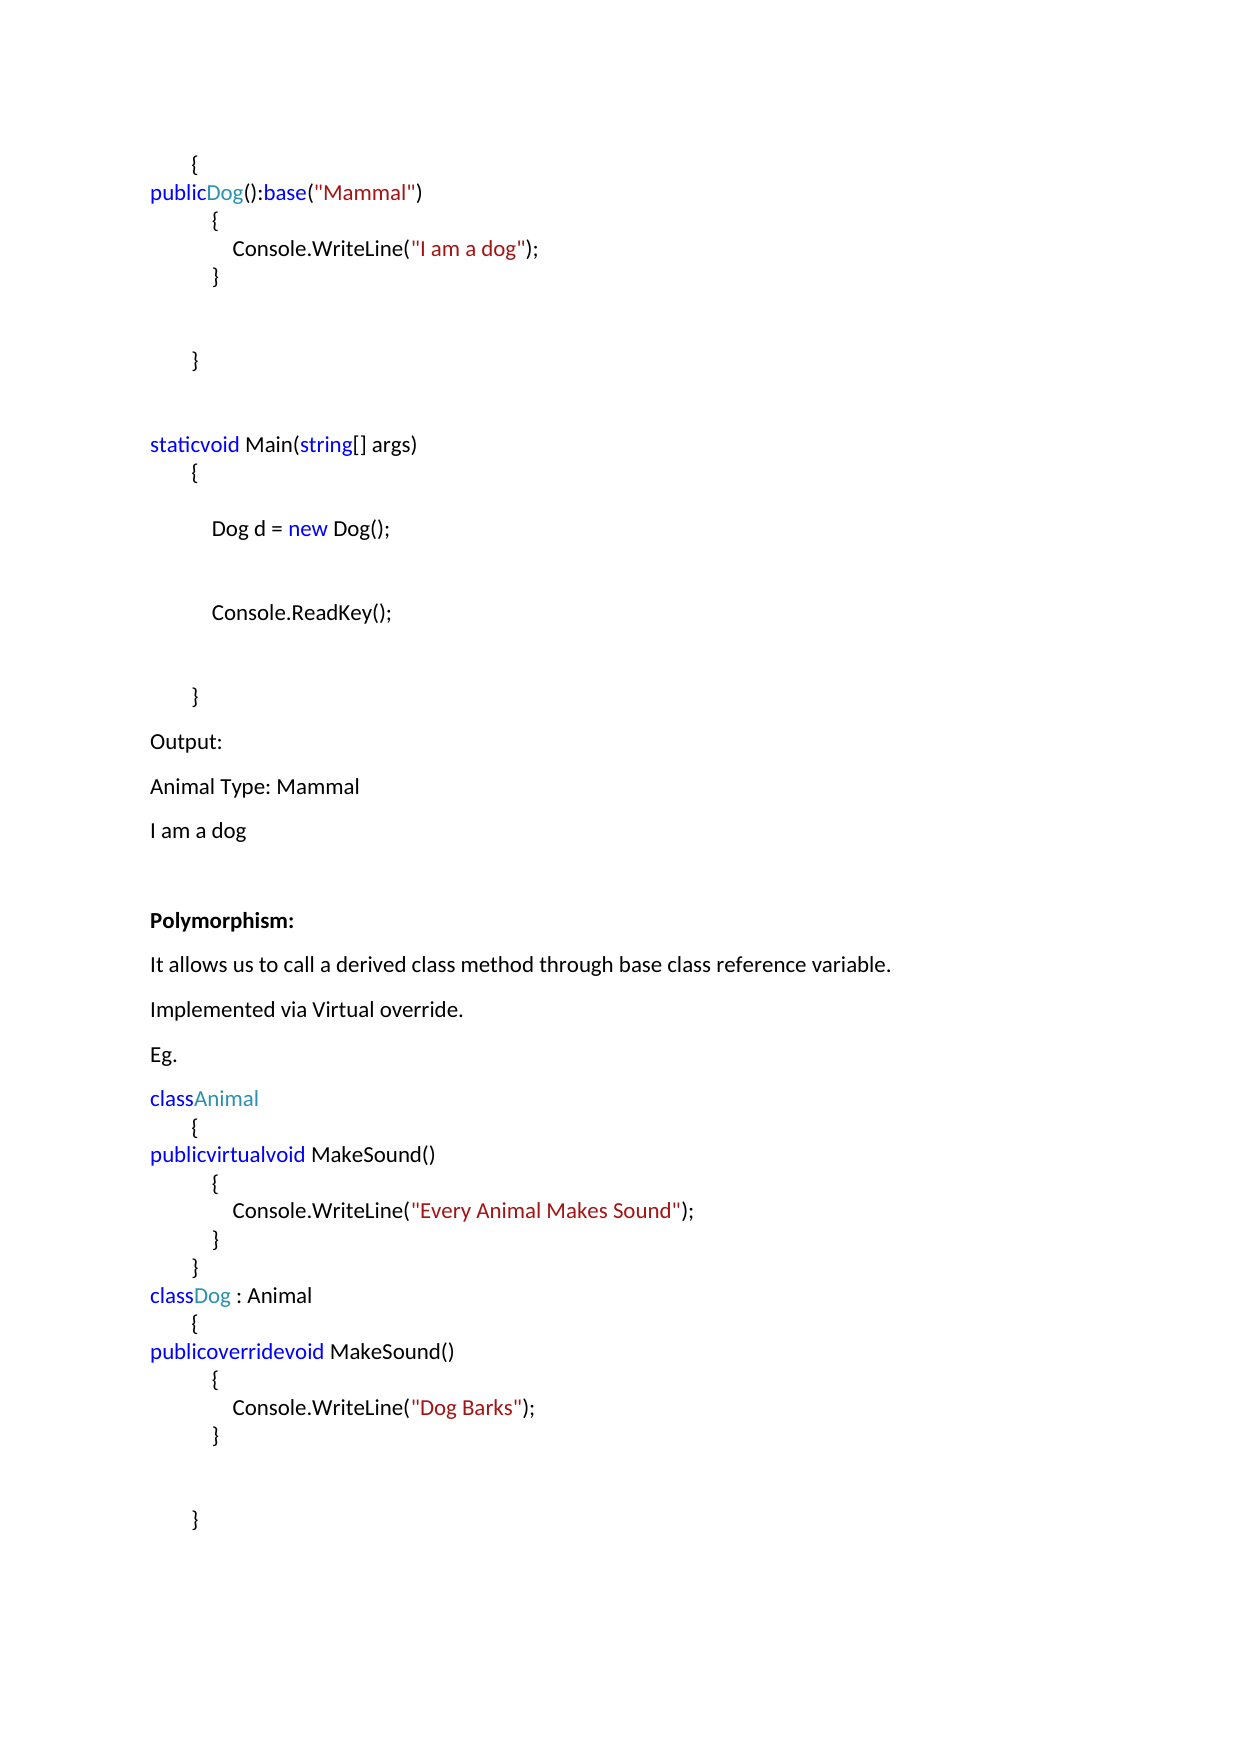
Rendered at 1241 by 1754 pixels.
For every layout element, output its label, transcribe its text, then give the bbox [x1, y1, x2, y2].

text publicvirtualvoid MakeSound() [150, 1141, 1090, 1169]
text Console.WriteLine("Every Animal Makes Sound"); [150, 1197, 1090, 1225]
text } [150, 1421, 1090, 1449]
text Console.WriteLine("I am a dog"); [150, 234, 1090, 262]
text Implemented via Virtual override. [150, 995, 1090, 1023]
text classDog : Animal [150, 1281, 1090, 1309]
text staticvoid Main(string[] args) [150, 430, 1090, 458]
text { [150, 1169, 1090, 1197]
text { [150, 1113, 1090, 1141]
text } [150, 262, 1090, 290]
text } [150, 682, 1090, 710]
text { [150, 150, 1090, 178]
text classAnimal [150, 1084, 1090, 1113]
text Dog d = new Dog(); [150, 514, 1090, 542]
text { [150, 206, 1090, 234]
text It allows us to call a derived class method through base class reference variable. [150, 951, 1090, 978]
text { [150, 1309, 1090, 1337]
text I am a dog [150, 816, 1090, 844]
text Animal Type: Mammal [150, 772, 1090, 800]
text Console.WriteLine("Dog Barks"); [150, 1393, 1090, 1421]
text Polymorphism: [150, 906, 1090, 934]
text publicoverridevoid MakeSound() [150, 1337, 1090, 1365]
text } [150, 1505, 1090, 1533]
text Output: [150, 727, 1090, 755]
text Console.ReadKey(); [150, 598, 1090, 626]
text } [150, 346, 1090, 374]
text { [150, 1365, 1090, 1393]
text } [150, 1225, 1090, 1253]
text publicDog():base("Mammal") [150, 178, 1090, 206]
text } [150, 1253, 1090, 1281]
text Eg. [150, 1040, 1090, 1068]
text { [150, 458, 1090, 486]
